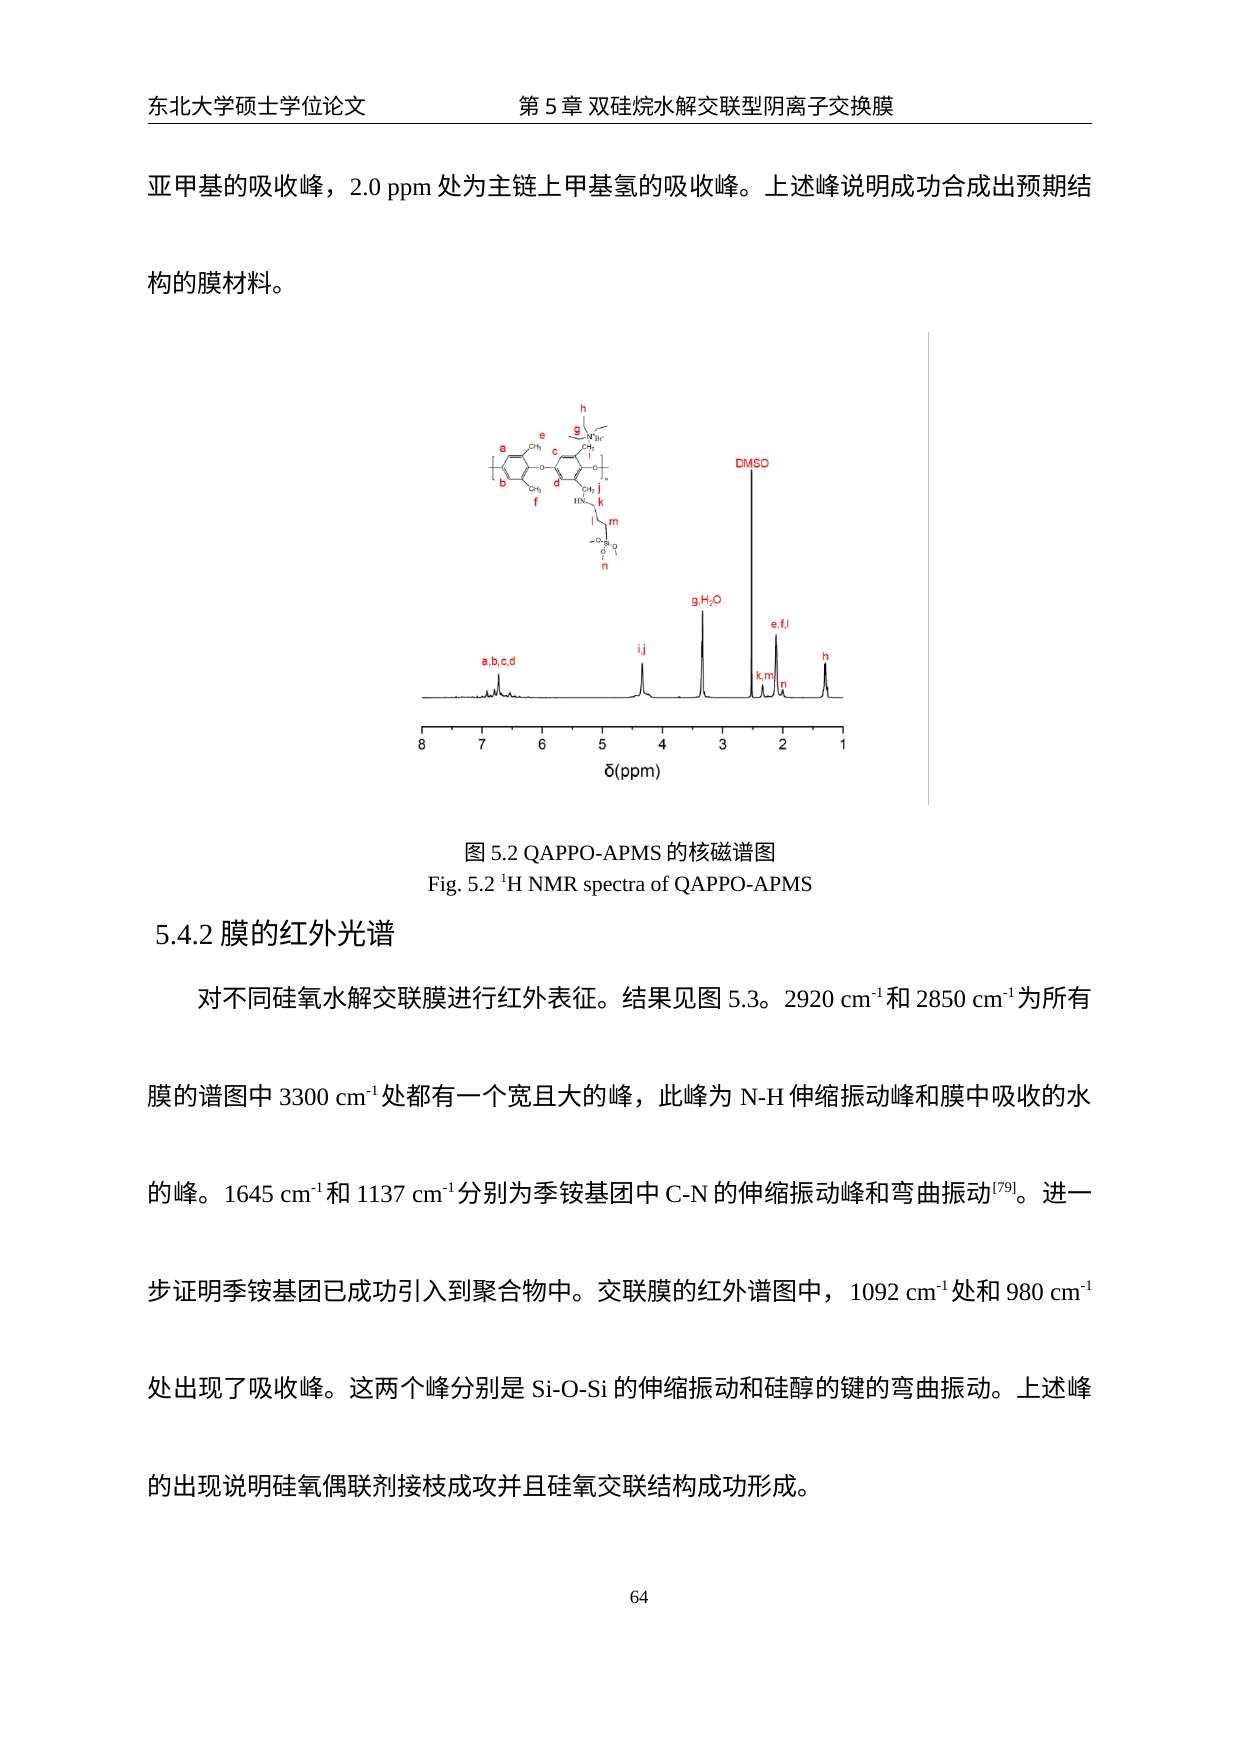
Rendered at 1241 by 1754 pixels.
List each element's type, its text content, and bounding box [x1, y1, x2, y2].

subtitle 5.4.2 膜的红外光谱 [148, 899, 1092, 964]
text Fig. 5.2 1H NMR spectra of QAPPO-APMS [148, 867, 1092, 899]
text 图5.2 QAPPO-APMS的核磁谱图 [148, 834, 1092, 867]
text 对不同硅氧水解交联膜进行红外表征。结果见图5.3。2920 cm-1和2850 cm-1为所有膜的谱图中3300 cm-1处都有一个宽且大的峰，此峰为N-H伸缩振动峰和膜中吸收的水的峰。1645 cm-1和1137 cm-1分别为季铵基团中C-N的伸缩振动峰和弯曲振动[79]。进一步证明季铵基团已成功引入到聚合物中。交联膜的红外谱图中，1092 cm-1处和980 cm-1处出现了吸收峰。这两个峰分别是Si-O-Si的伸缩振动和硅醇的键的弯曲振动。上述峰的出现说明硅氧偶联剂接枝成攻并且硅氧交联结构成功形成。 [148, 964, 1092, 1517]
picture [311, 332, 929, 805]
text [148, 152, 1092, 314]
